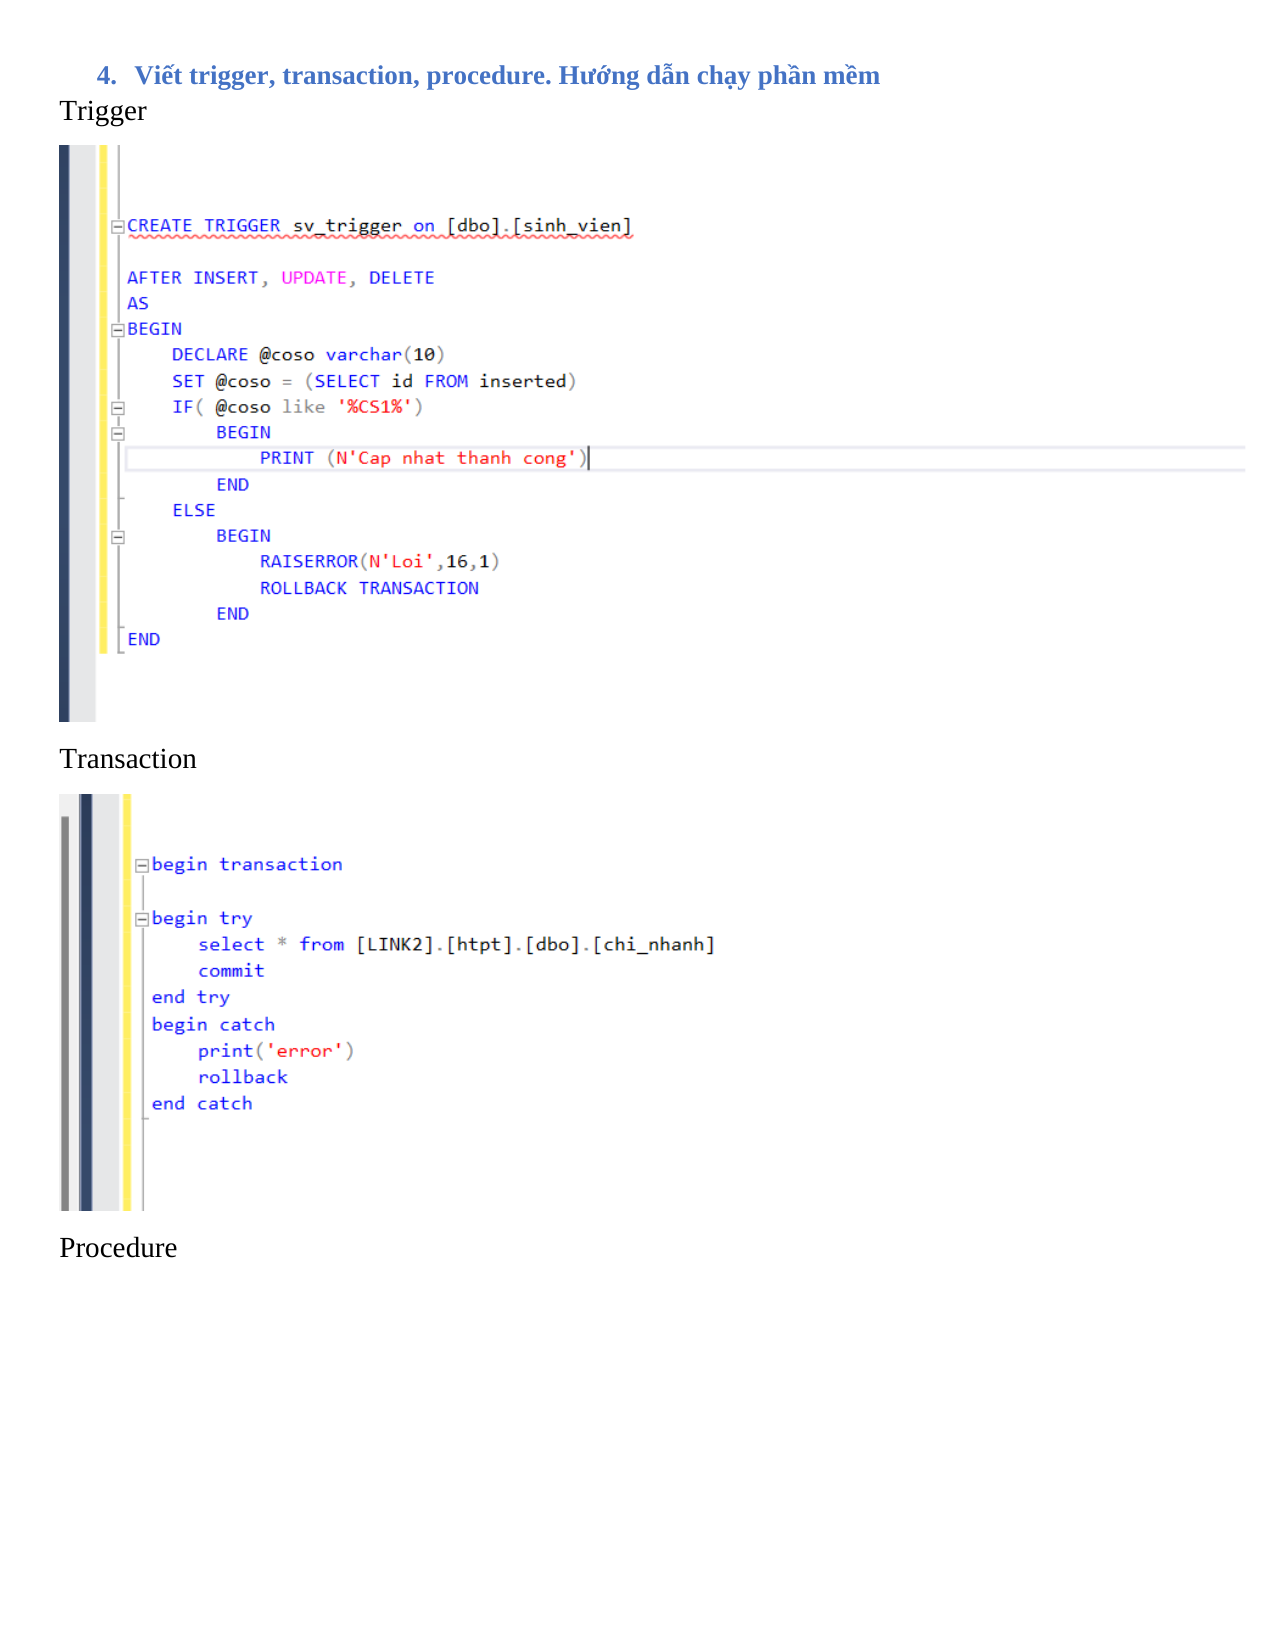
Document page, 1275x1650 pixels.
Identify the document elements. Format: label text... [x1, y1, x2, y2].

picture [59, 145, 1246, 722]
text Trigger [59, 93, 1245, 126]
subtitle Viết trigger, transaction, procedure. Hướng dẫn chạy phần mềm [97, 59, 1245, 90]
text Transaction [59, 741, 1245, 775]
picture [59, 794, 1125, 1211]
text Procedure [59, 1230, 1245, 1263]
